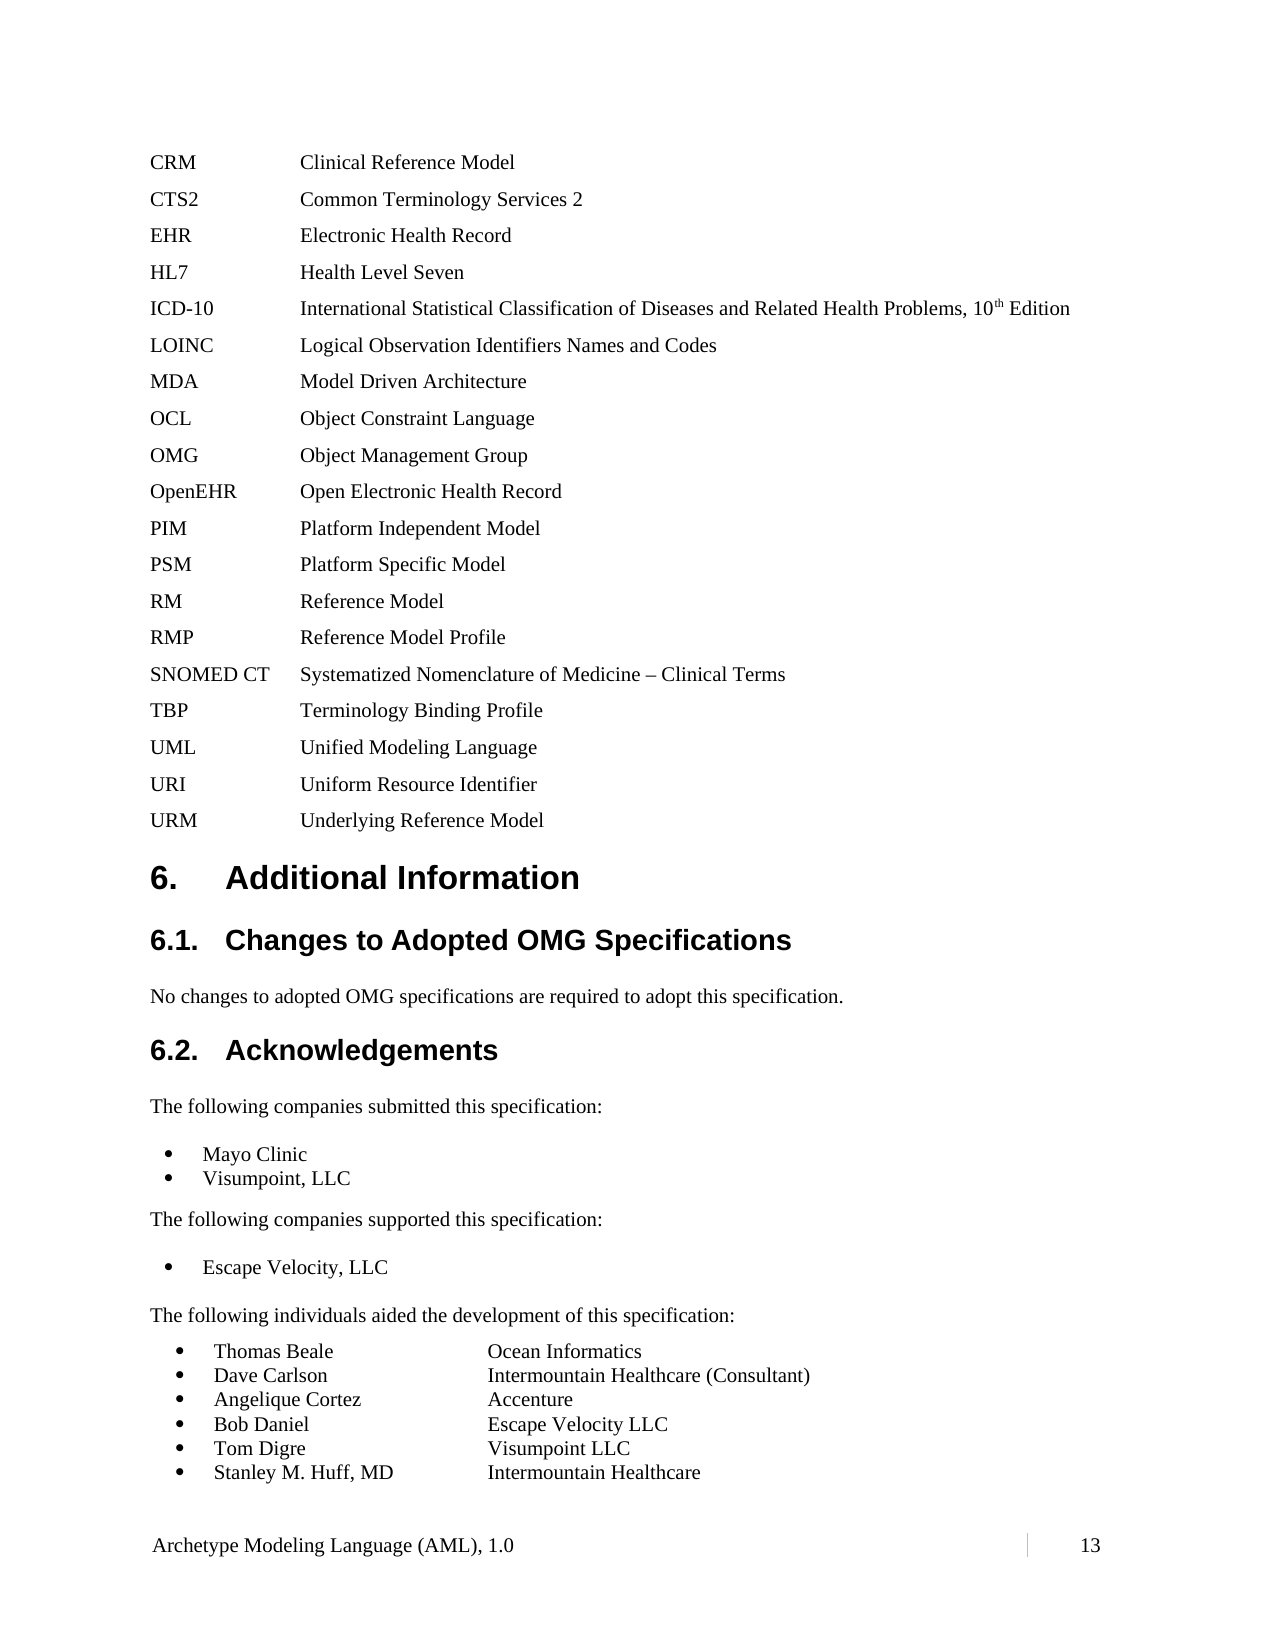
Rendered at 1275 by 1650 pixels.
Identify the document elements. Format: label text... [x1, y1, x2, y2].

text URI Uniform Resource Identifier [150, 772, 1125, 796]
table_cell Escape Velocity LLC [478, 1411, 864, 1436]
text HL7 Health Level Seven [150, 260, 1125, 284]
text TBP Terminology Binding Profile [150, 698, 1125, 722]
table_cell Tom Digre [150, 1436, 478, 1459]
table_header Ocean Informatics [478, 1339, 864, 1363]
table_cell Bob Daniel [150, 1411, 478, 1436]
text PIM Platform Independent Model [150, 516, 1125, 540]
table_cell Accenture [478, 1388, 864, 1411]
table_cell Stanley M. Huff, MD [150, 1460, 478, 1484]
table_cell Visumpoint LLC [478, 1436, 864, 1459]
text SNOMED CT Systematized Nomenclature of Medicine – Clinical Terms [150, 662, 1125, 686]
text EHR Electronic Health Record [150, 223, 1125, 247]
text ICD-10 International Statistical Classification of Diseases and Related Health Problems, 10th Edition [150, 296, 1125, 320]
text URM Underlying Reference Model [150, 808, 1125, 832]
table_header Thomas Beale [150, 1339, 478, 1363]
text The following companies submitted this specification: [150, 1094, 1125, 1142]
table_cell Angelique Cortez [150, 1388, 478, 1411]
text OpenEHR Open Electronic Health Record [150, 479, 1125, 503]
list Mayo Clinic [165, 1142, 1111, 1166]
text RMP Reference Model Profile [150, 625, 1125, 649]
list Visumpoint, LLC [165, 1166, 1111, 1190]
text CRM Clinical Reference Model [150, 150, 1125, 174]
text No changes to adopted OMG specifications are required to adopt this specification. [150, 984, 1125, 1008]
text OCL Object Constraint Language [150, 406, 1125, 430]
text RM Reference Model [150, 589, 1125, 613]
text The following companies supported this specification: [150, 1206, 1125, 1254]
subtitle Acknowledgements [150, 1033, 1125, 1067]
text OMG Object Management Group [150, 442, 1125, 467]
text MDA Model Driven Architecture [150, 369, 1125, 393]
text CTS2 Common Terminology Services 2 [150, 187, 1125, 211]
table_cell Dave Carlson [150, 1363, 478, 1387]
list Escape Velocity, LLC [165, 1254, 1111, 1279]
text LOINC Logical Observation Identifiers Names and Codes [150, 333, 1125, 357]
table_cell Intermountain Healthcare (Consultant) [478, 1363, 864, 1387]
subtitle Additional Information [150, 858, 1125, 896]
text PSM Platform Specific Model [150, 552, 1125, 576]
text UML Unified Modeling Language [150, 735, 1125, 759]
text The following individuals aided the development of this specification: [150, 1303, 1111, 1327]
table_cell Intermountain Healthcare [478, 1460, 864, 1484]
subtitle Changes to Adopted OMG Specifications [150, 923, 1125, 957]
